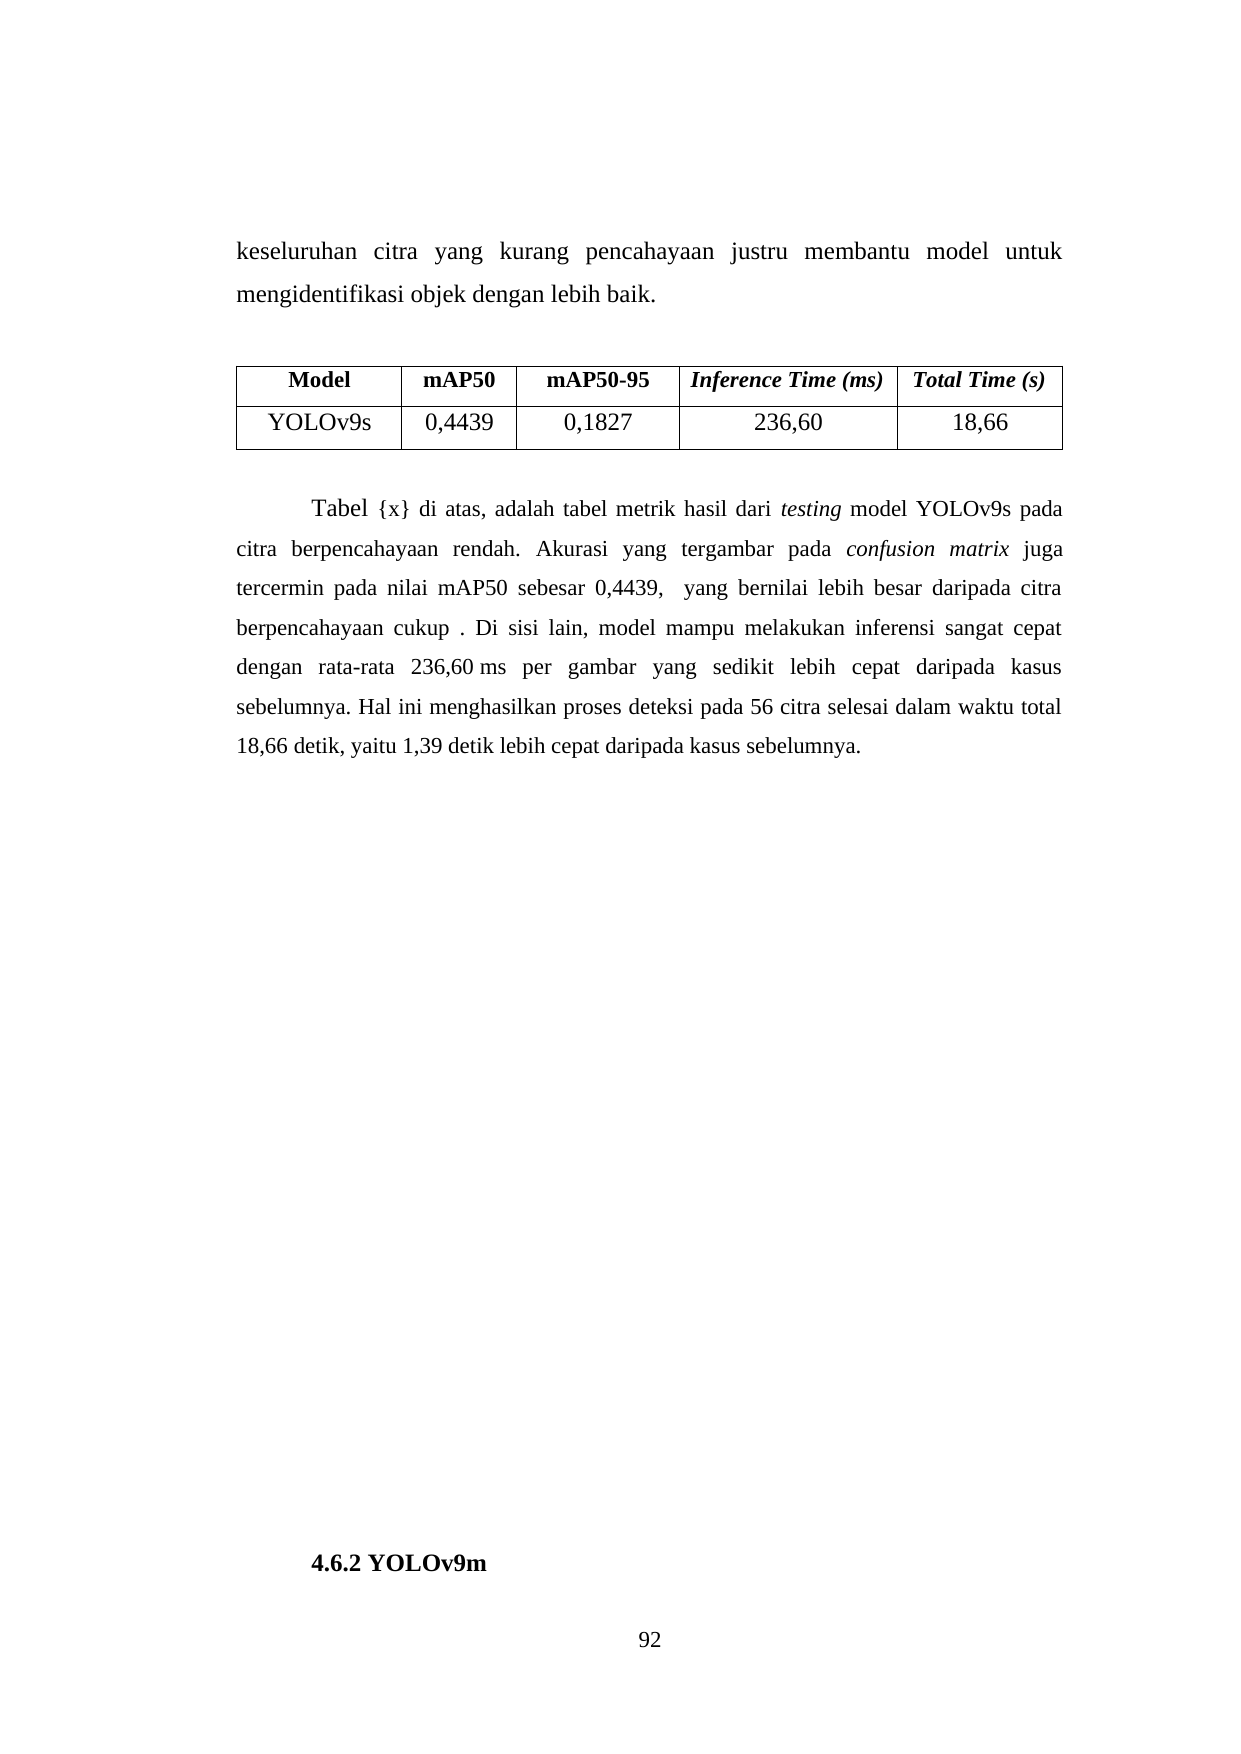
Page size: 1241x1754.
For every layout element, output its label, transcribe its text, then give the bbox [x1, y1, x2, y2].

text 4.6.2 YOLOv9m [311, 1548, 1063, 1577]
table_cell 0,1827 [517, 407, 679, 449]
table_cell 236,60 [680, 407, 897, 449]
table_header mAP50-95 [517, 367, 679, 406]
table_header Inference Time (ms) [680, 367, 897, 406]
table_header Model [237, 367, 401, 406]
table_header mAP50 [402, 367, 516, 406]
text Tabel {x} di atas, adalah tabel metrik hasil dari testing model YOLOv9s pada citra berpencahayaan rendah. Akurasi yang tergambar pada confusion matrix juga tercermin pada nilai mAP50 sebesar 0,4439, yang bernilai lebih besar daripada citra berpencahayaan cukup . Di sisi lain, model mampu melakukan inferensi sangat cepat dengan rata-rata 236,60 ms per gambar yang sedikit lebih cepat daripada kasus sebelumnya. Hal ini menghasilkan proses deteksi pada 56 citra selesai dalam waktu total 18,66 detik, yaitu 1,39 detik lebih cepat daripada kasus sebelumnya. [236, 493, 1063, 759]
table_cell 0,4439 [402, 407, 516, 449]
table_cell YOLOv9s [237, 407, 401, 449]
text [236, 236, 1063, 308]
table_cell 18,66 [898, 407, 1062, 449]
table_header Total Time (s) [898, 367, 1062, 406]
